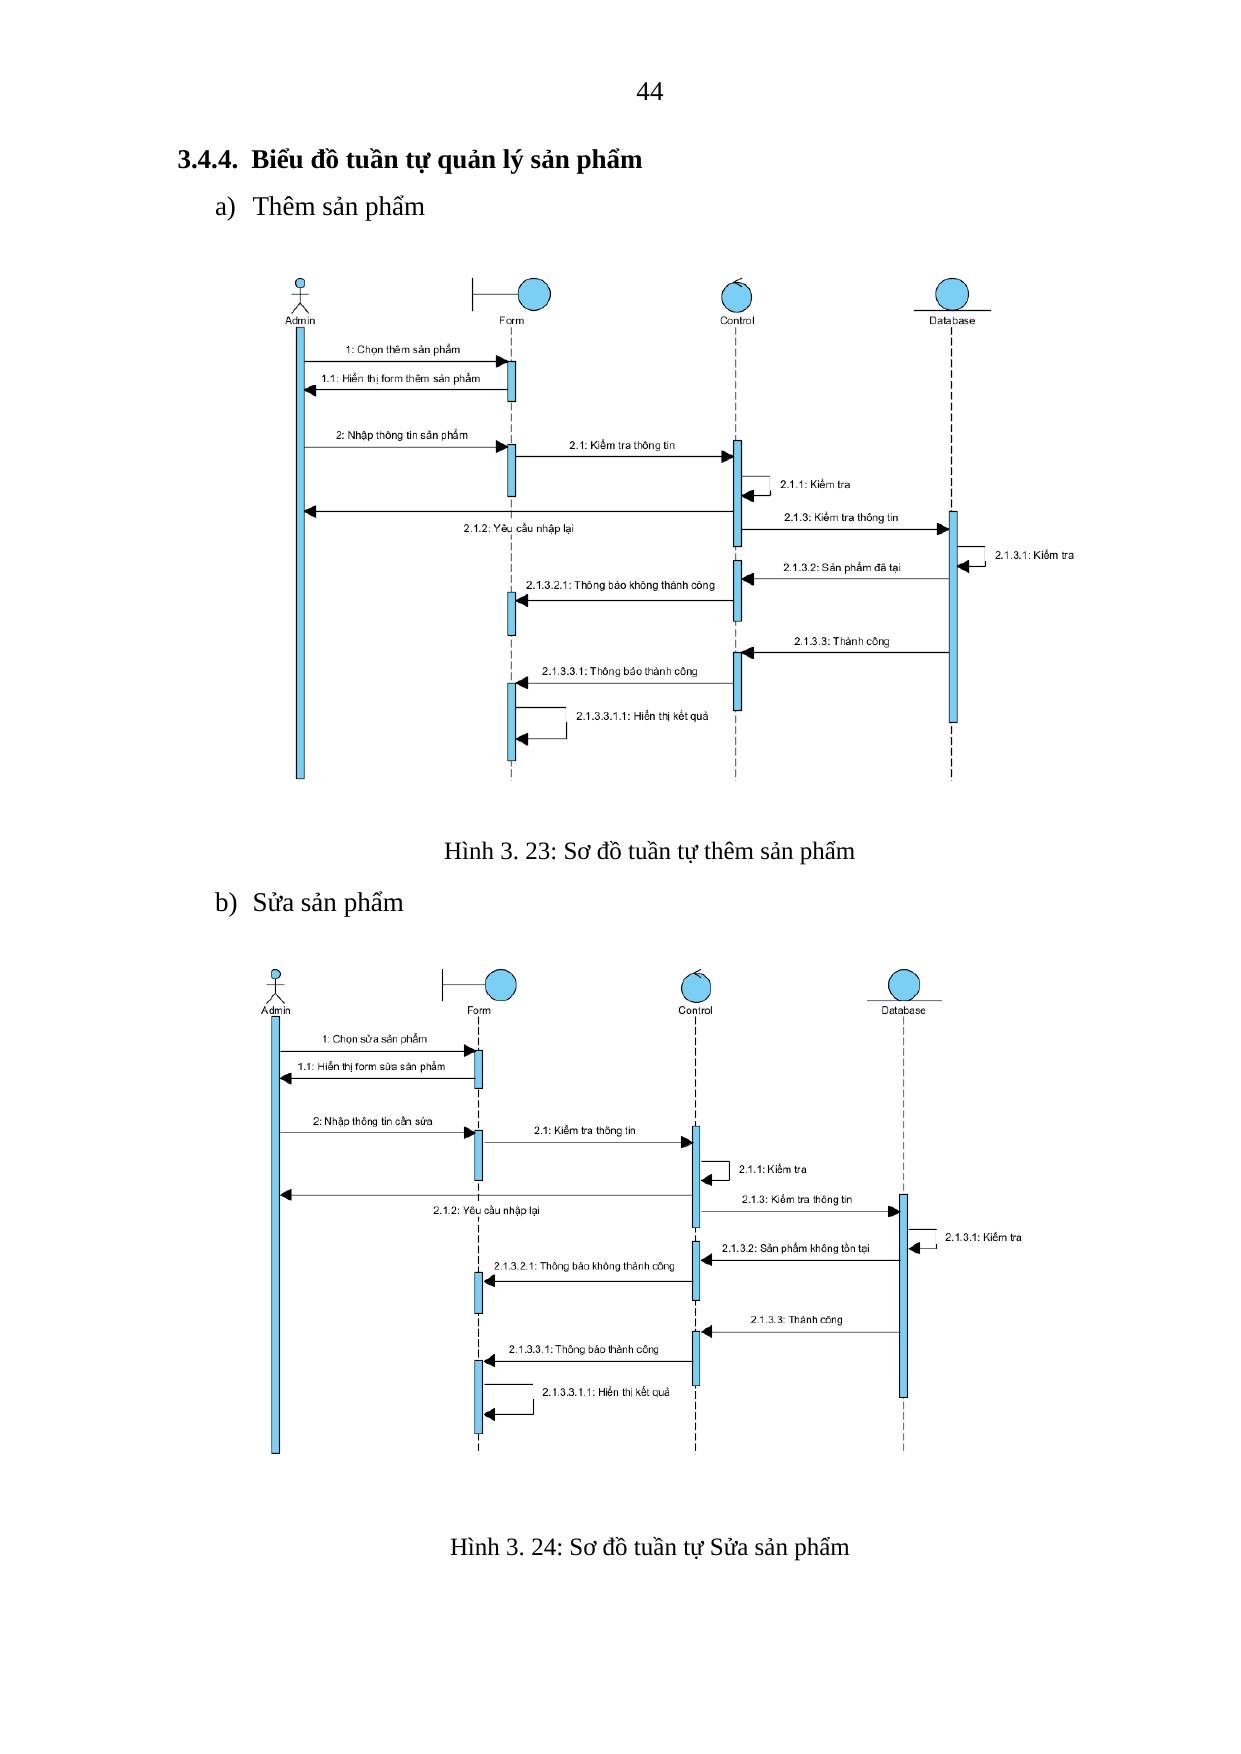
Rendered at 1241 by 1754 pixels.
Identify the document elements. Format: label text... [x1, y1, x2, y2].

list Sửa sản phẩm [215, 886, 1122, 917]
picture [214, 247, 1160, 811]
subtitle Biểu đồ tuần tự quản lý sản phẩm [177, 143, 1122, 175]
list Thêm sản phẩm [215, 190, 1122, 221]
picture [177, 942, 1123, 1507]
text Hình 3. 24: Sơ đồ tuần tự Sửa sản phẩm [177, 1532, 1122, 1561]
text Hình 3. 23: Sơ đồ tuần tự thêm sản phẩm [177, 836, 1122, 865]
